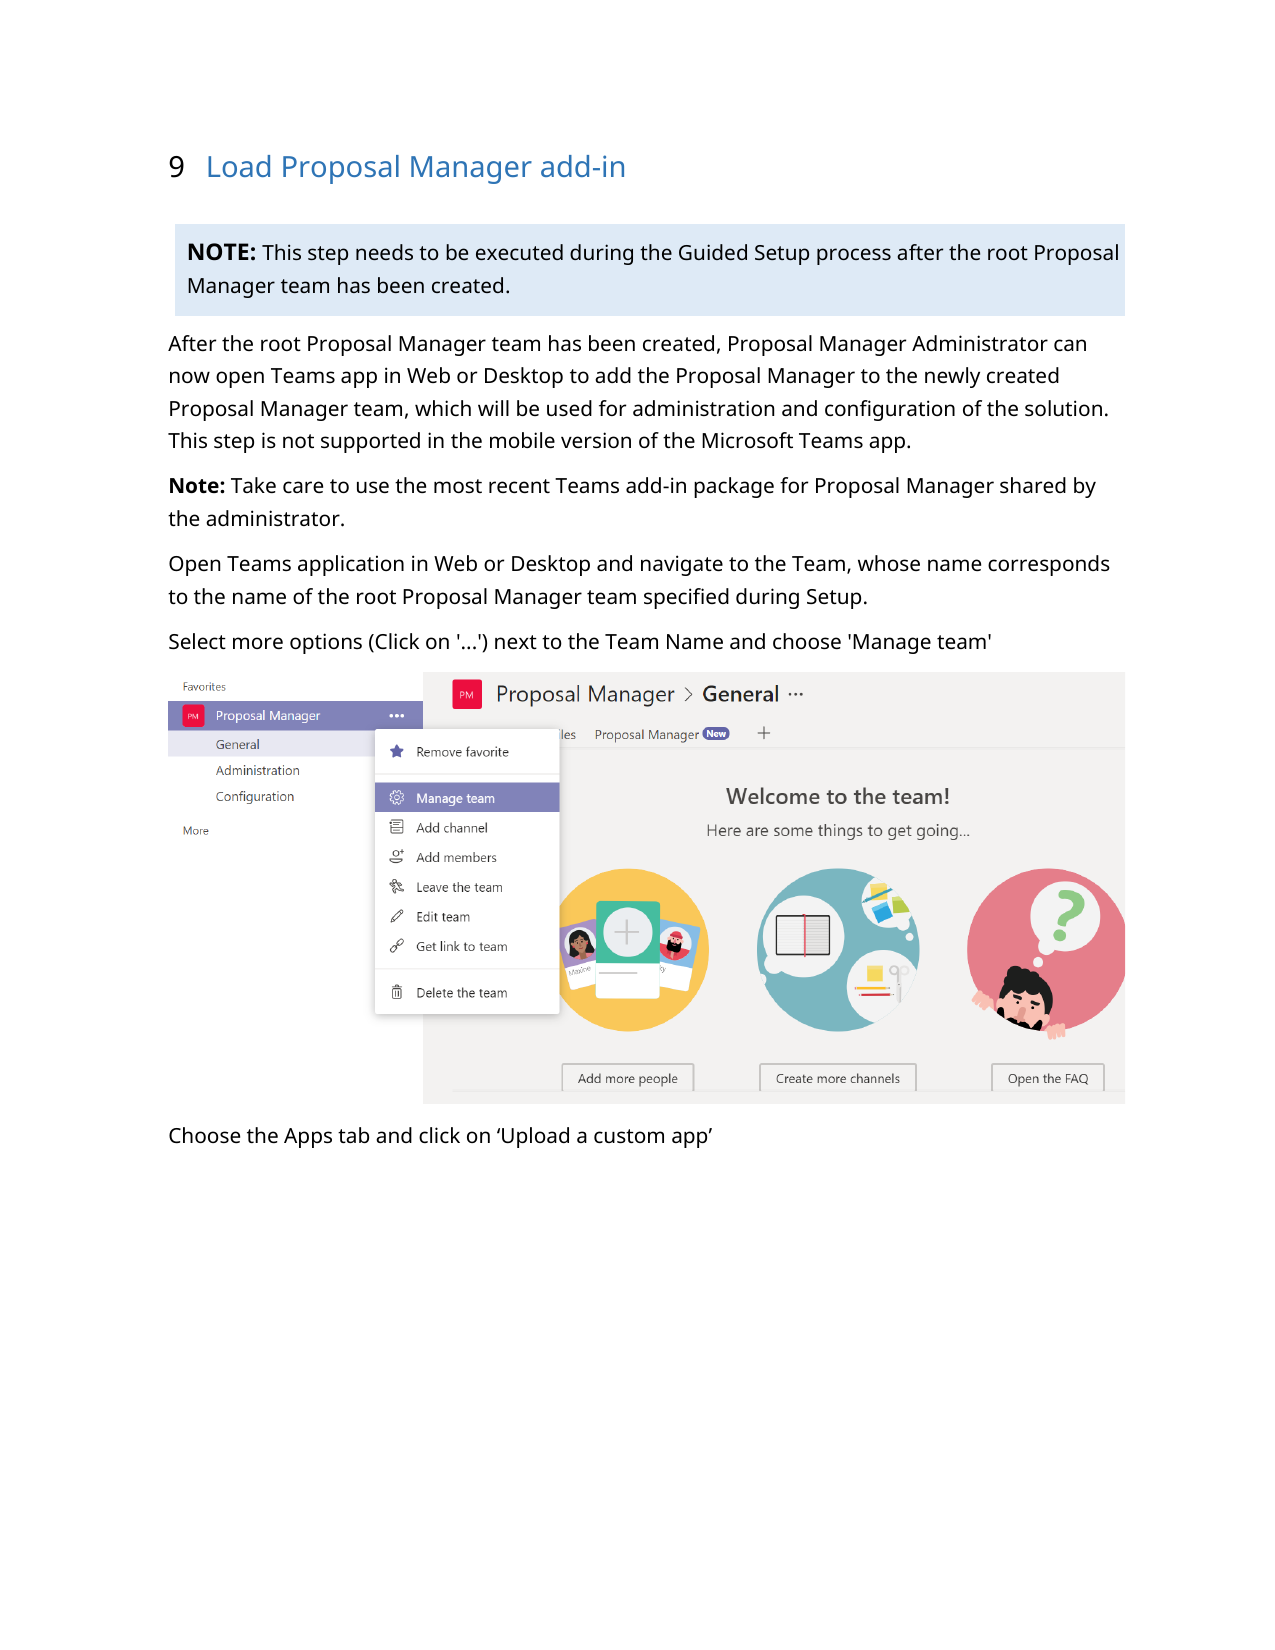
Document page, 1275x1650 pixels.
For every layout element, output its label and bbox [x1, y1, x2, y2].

table_header [157, 96, 1125, 1166]
picture [168, 672, 1125, 1104]
